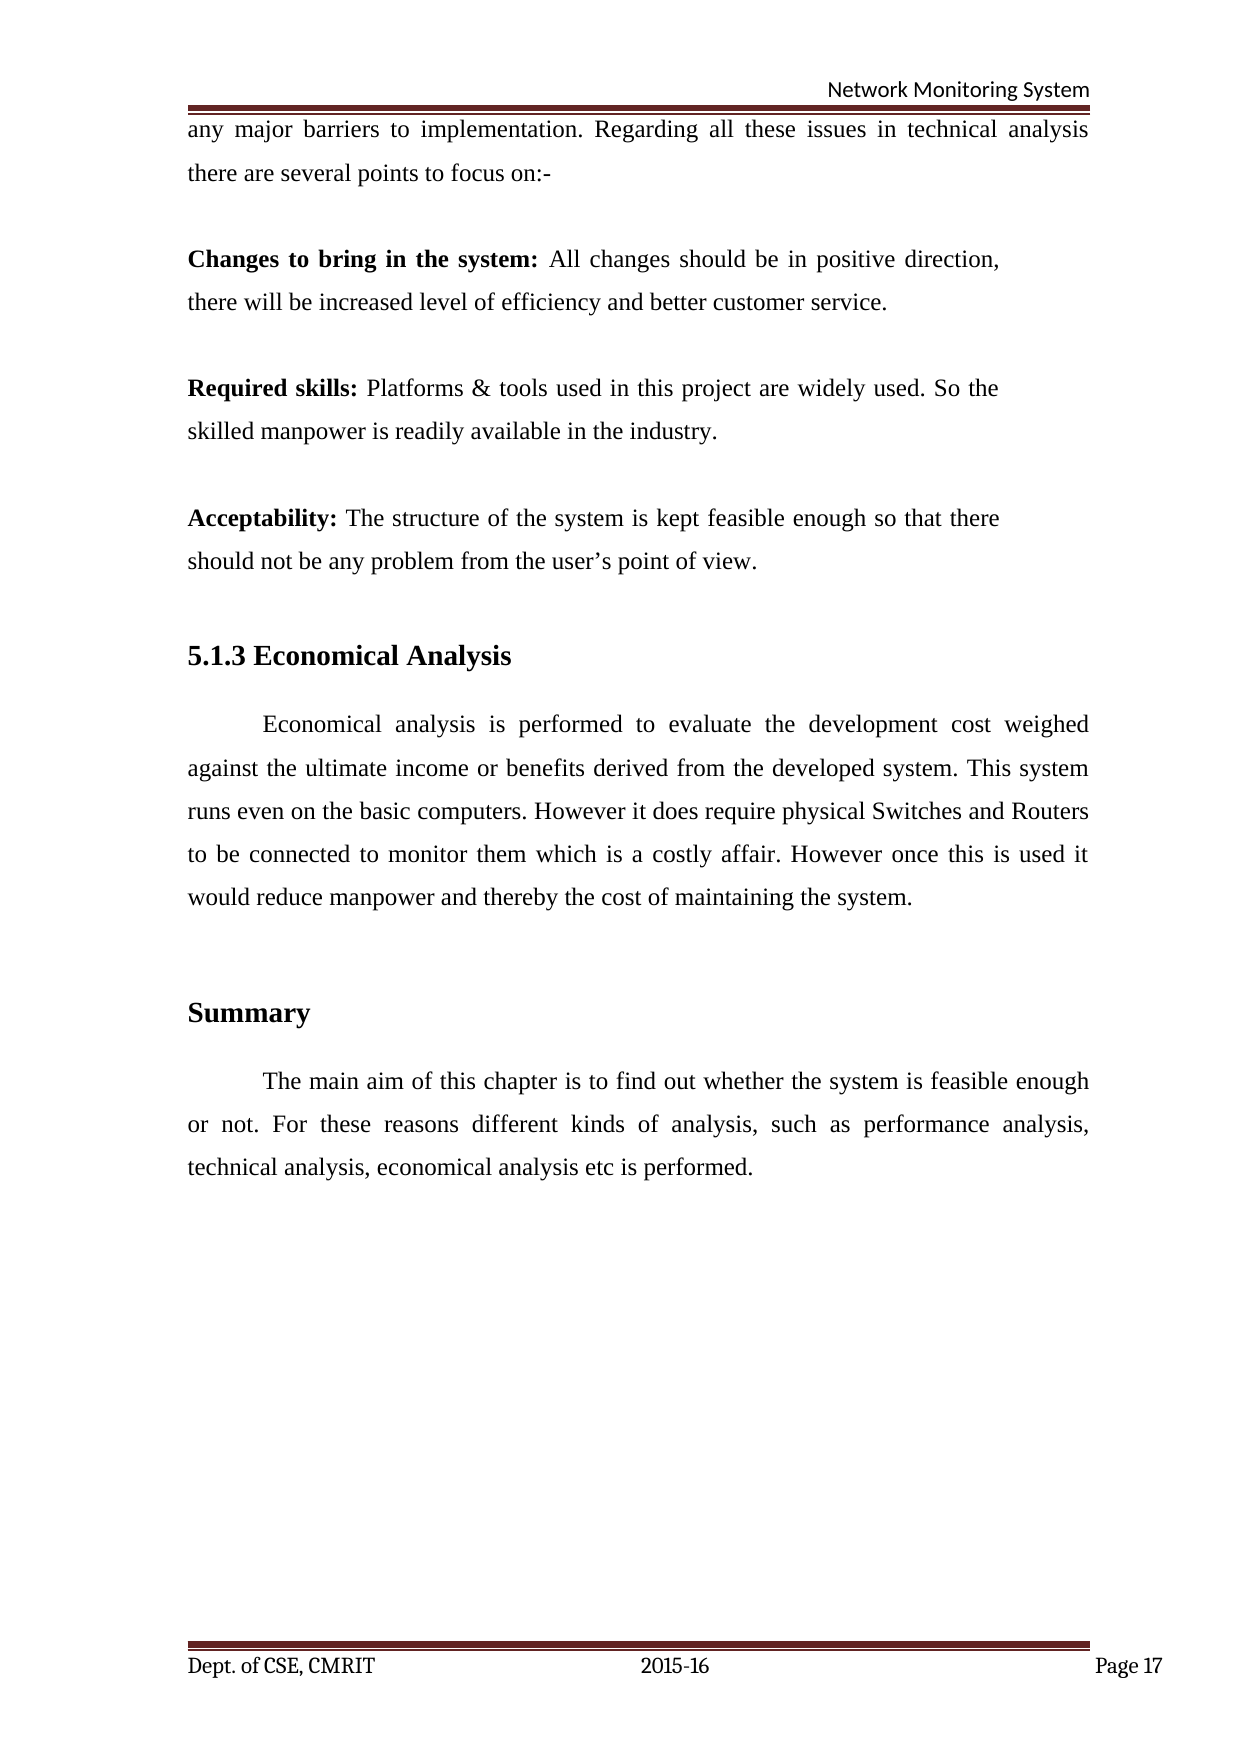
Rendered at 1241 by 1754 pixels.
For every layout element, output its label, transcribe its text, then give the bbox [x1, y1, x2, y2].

text Summary [187, 995, 1090, 1028]
text The main aim of this chapter is to find out whether the system is feasible enough or not. For these reasons different kinds of analysis, such as performance analysis, technical analysis, economical analysis etc is performed. [187, 1066, 1090, 1181]
list Required skills: Platforms & tools used in this project are widely used. So the skilled manpower is readily available in the industry. [187, 373, 1000, 445]
text Economical analysis is performed to evaluate the development cost weighed against the ultimate income or benefits derived from the developed system. This system runs even on the basic computers. However it does require physical Switches and Routers to be connected to monitor them which is a costly affair. However once this is used it would reduce manpower and thereby the cost of maintaining the system. [187, 709, 1090, 911]
list Changes to bring in the system: All changes should be in positive direction, there will be increased level of efficiency and better customer service. [187, 244, 1000, 316]
list Acceptability: The structure of the system is kept feasible enough so that there should not be any problem from the user’s point of view. [187, 503, 1000, 574]
text 5.1.3 Economical Analysis [187, 638, 1090, 672]
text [187, 114, 1090, 186]
